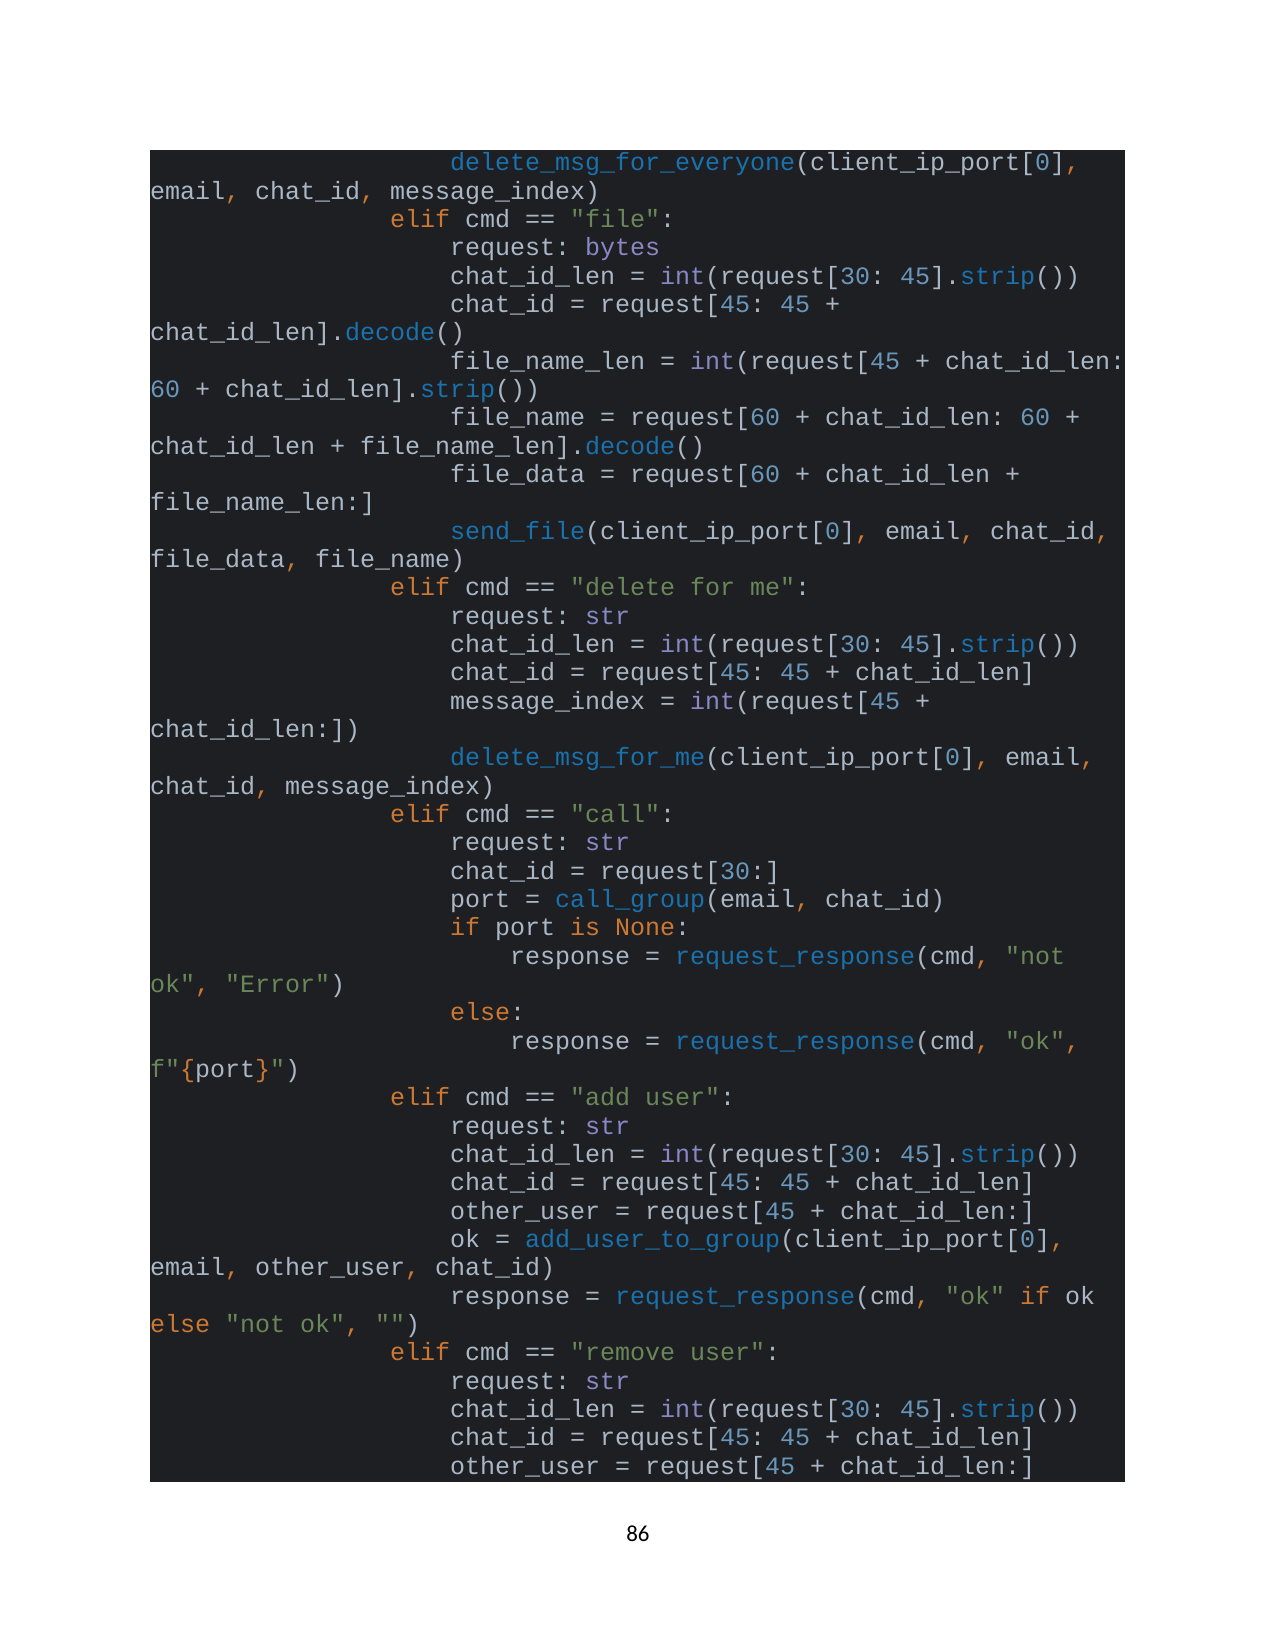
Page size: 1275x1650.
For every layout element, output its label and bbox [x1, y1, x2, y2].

text [150, 150, 1125, 1482]
